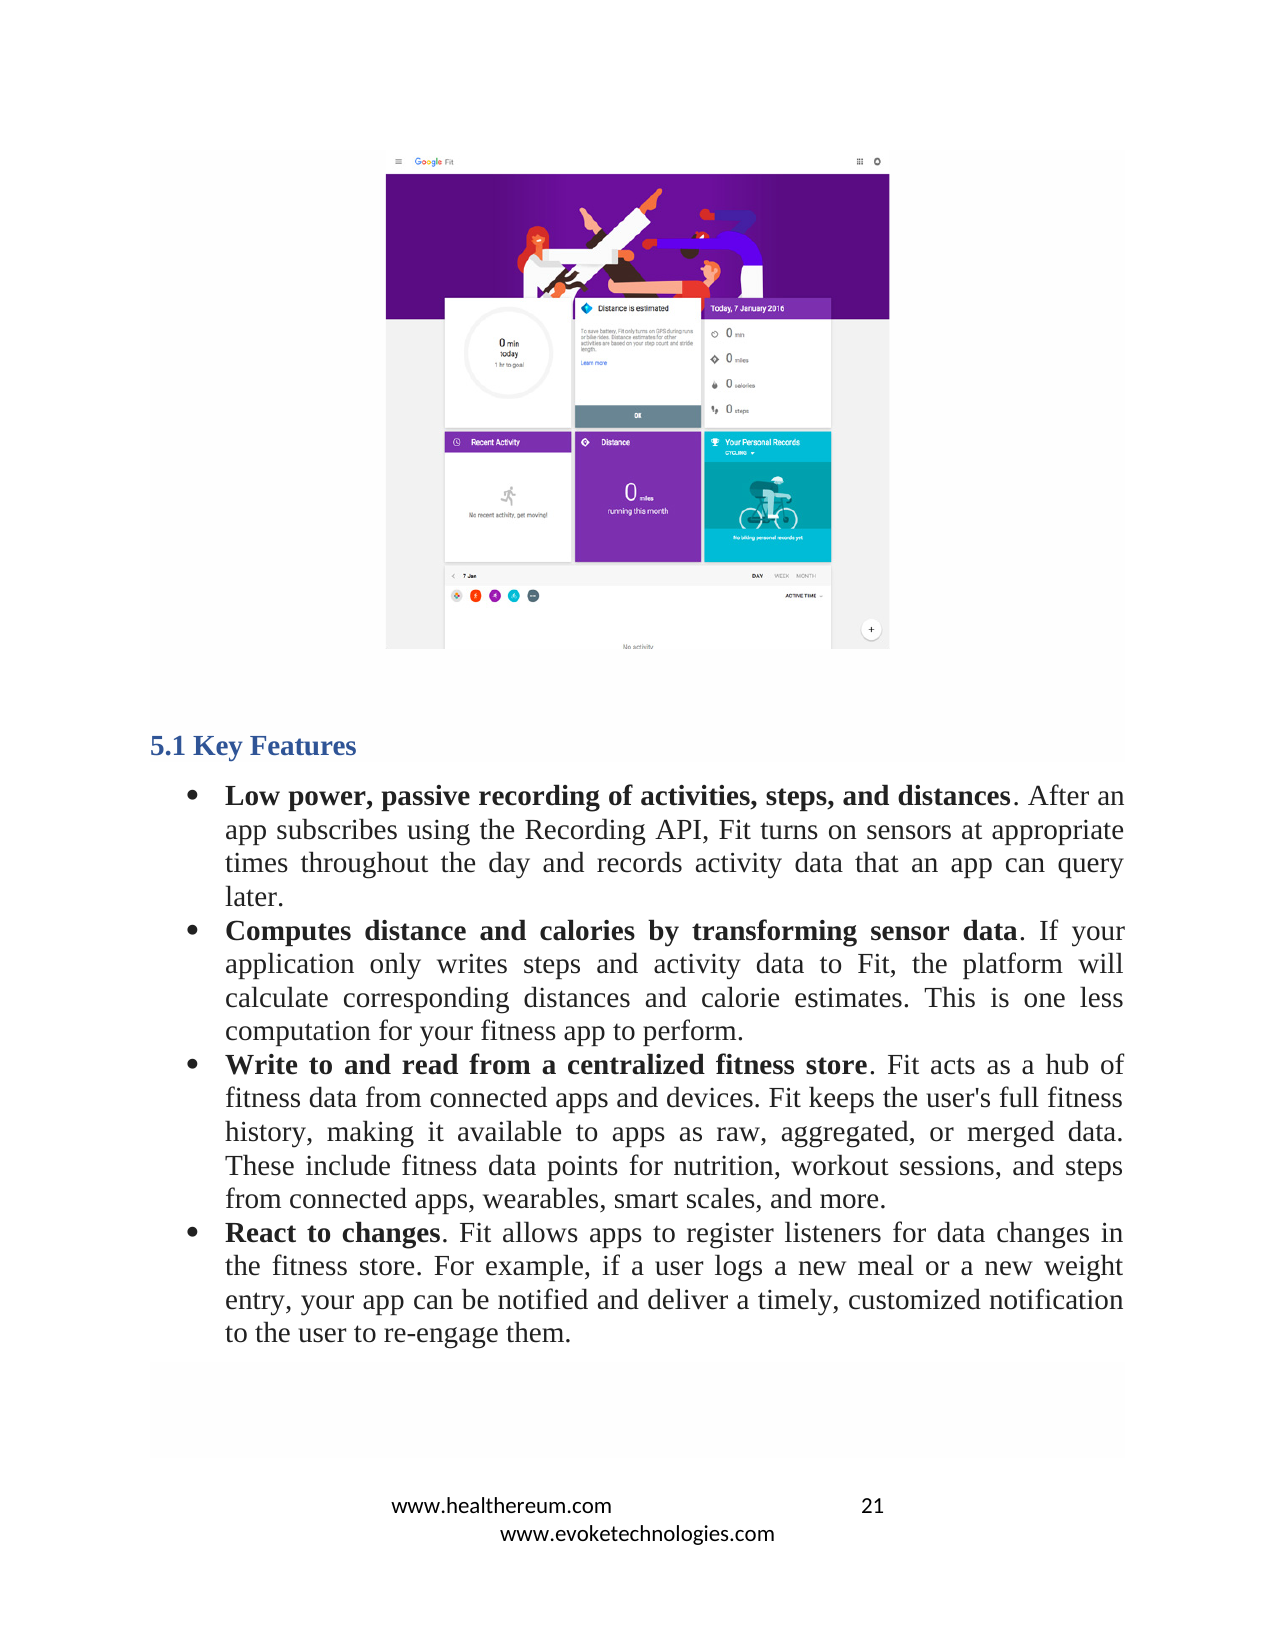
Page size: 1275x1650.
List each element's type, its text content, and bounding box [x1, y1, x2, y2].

picture [385, 150, 890, 649]
list Low power, passive recording of activities, steps, and distances. After an app subscribes using the Recording API, Fit turns on sensors at appropriate times throughout the day and records activity data that an app can query later. [187, 778, 1125, 913]
list React to changes. Fit allows apps to register listeners for data changes in the fitness store. For example, if a user logs a new meal or a new weight entry, your app can be notified and deliver a timely, customized notification to the user to re-engage them. [187, 1215, 1125, 1349]
list Computes distance and calories by transforming sensor data. If your application only writes steps and activity data to Fit, the platform will calculate corresponding distances and calorie estimates. This is one less computation for your fitness app to perform. [187, 913, 1125, 1047]
text 5.1 Key Features [150, 722, 1125, 762]
list Write to and read from a centralized fitness store. Fit acts as a hub of fitness data from connected apps and devices. Fit keeps the user's full fitness history, making it available to apps as raw, aggregated, or merged data. These include fitness data points for nutrition, workout sessions, and steps from connected apps, wearables, smart scales, and more. [187, 1047, 1125, 1215]
